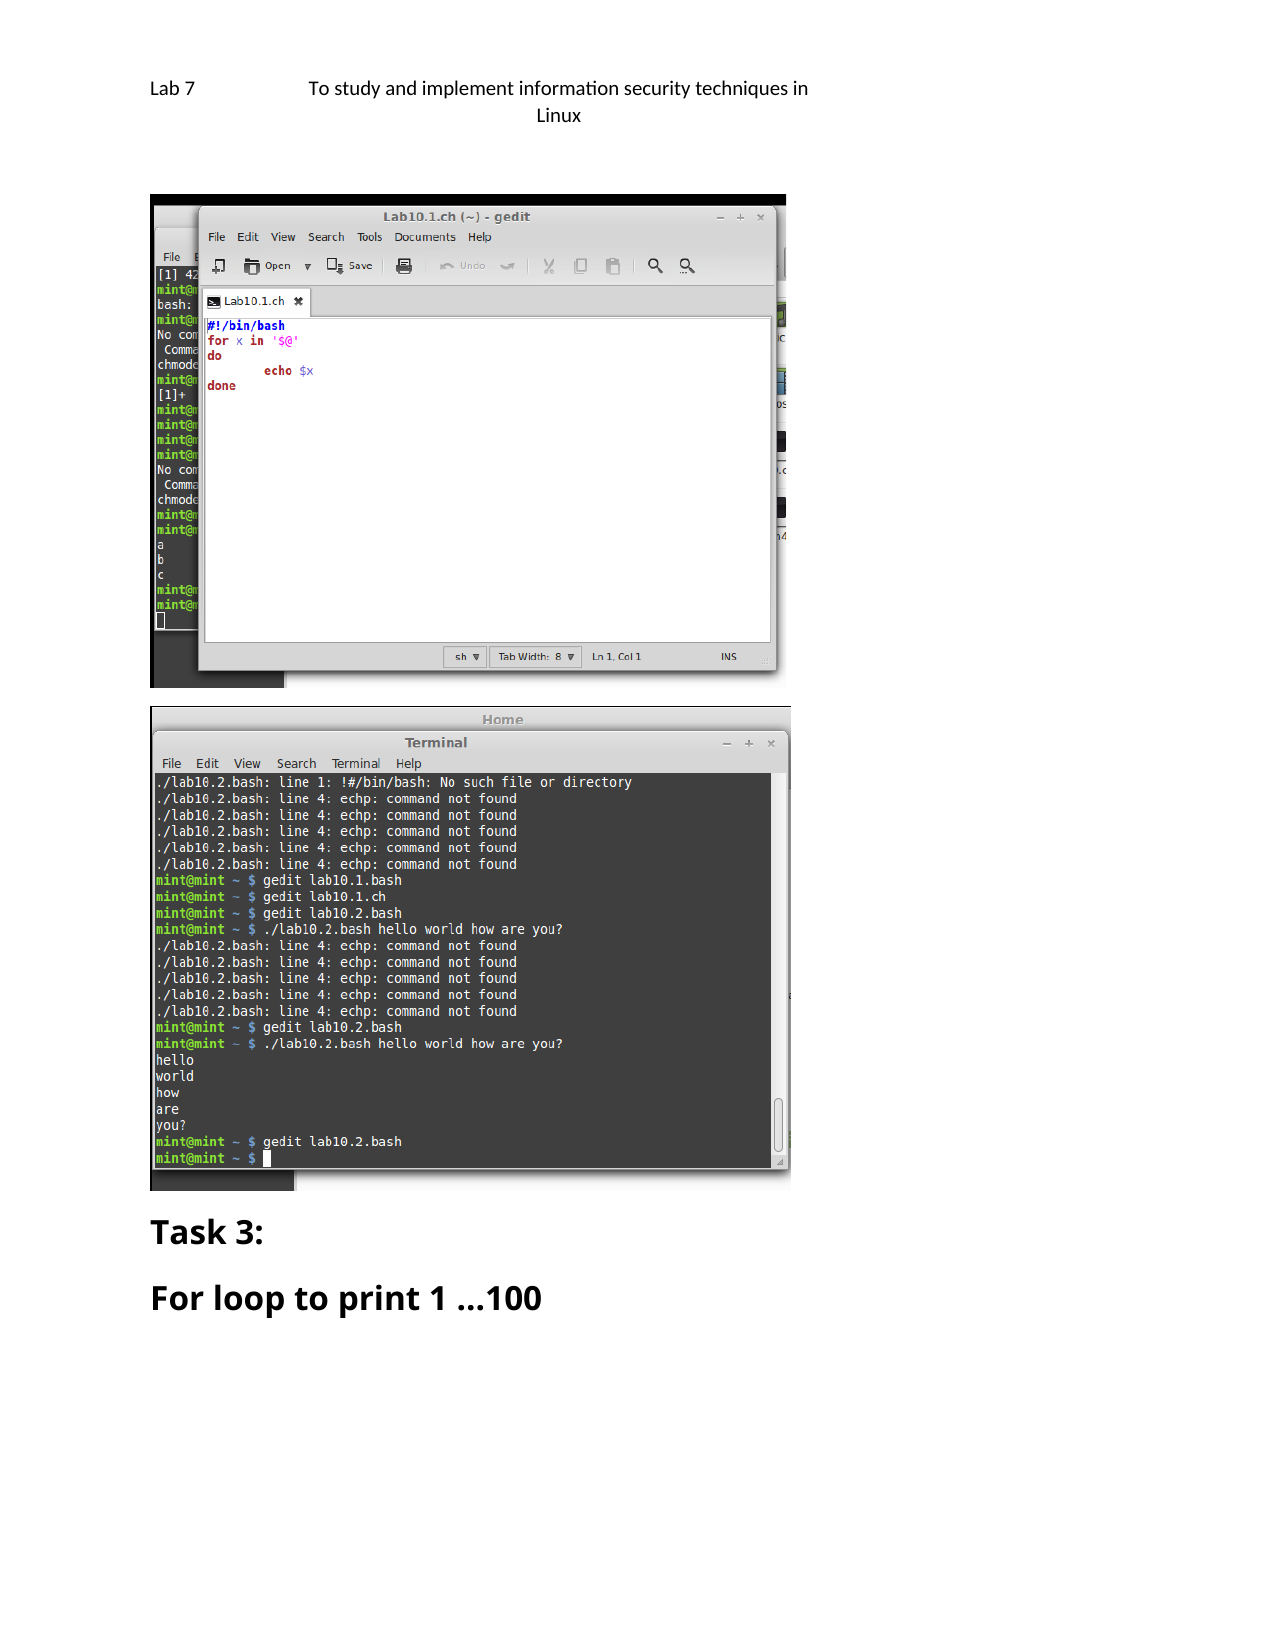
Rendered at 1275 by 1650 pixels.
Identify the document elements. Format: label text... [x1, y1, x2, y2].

picture [150, 194, 787, 688]
picture [150, 706, 791, 1191]
text For loop to print 1 …100 [150, 1275, 1125, 1320]
text Task 3: [150, 1209, 1125, 1254]
